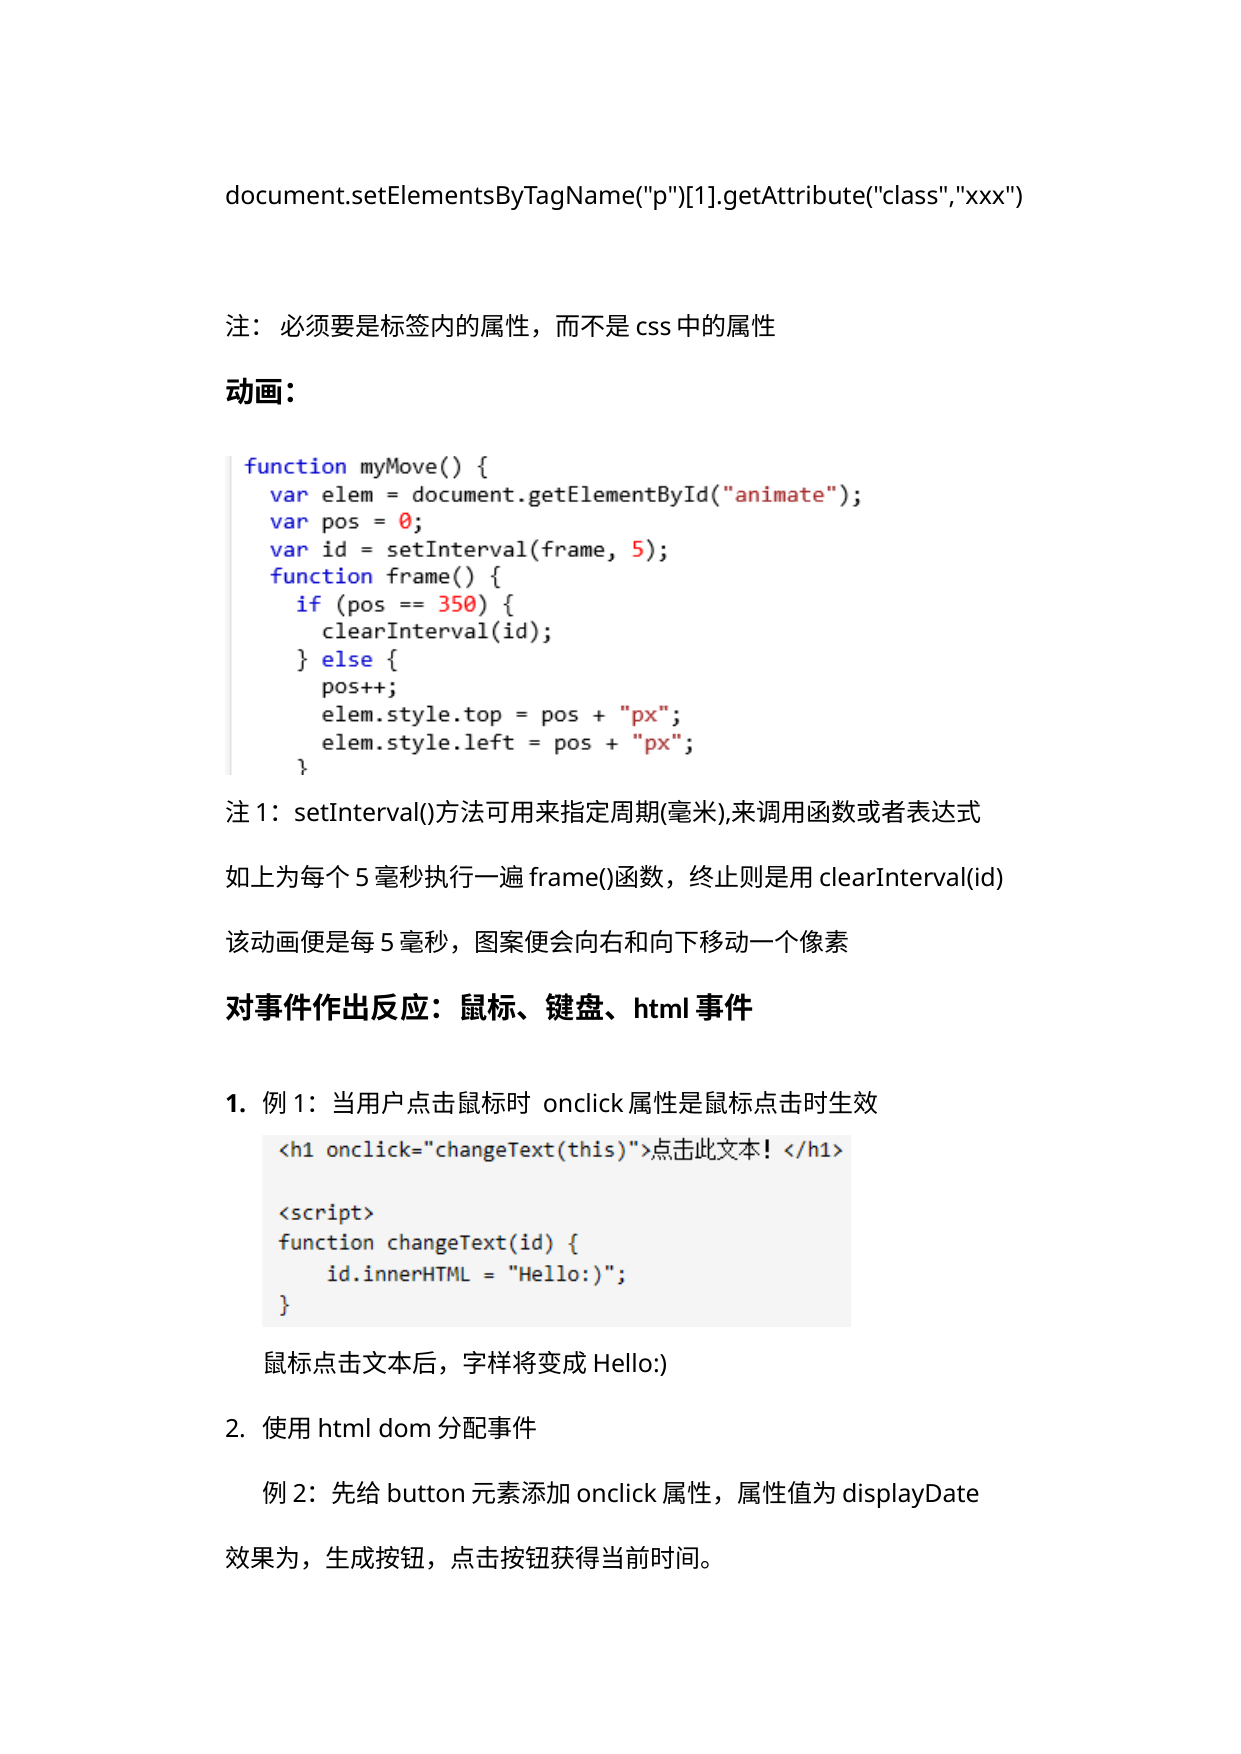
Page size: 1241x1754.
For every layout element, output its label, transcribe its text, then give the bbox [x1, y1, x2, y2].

list 例2：先给button元素添加onclick属性，属性值为displayDate [262, 1459, 1053, 1524]
list 鼠标点击文本后，字样将变成Hello:) [262, 1329, 1053, 1394]
list 例1：当用户点击鼠标时 onclick属性是鼠标点击时生效 [225, 1069, 1053, 1134]
text document.setElementsByTagName("p")[1].getAttribute("class","xxx") [225, 162, 1053, 227]
subtitle 对事件作出反应：鼠标、键盘、html事件 [225, 973, 1053, 1038]
picture [262, 1135, 852, 1327]
text 注： 必须要是标签内的属性，而不是css中的属性 [225, 292, 1053, 357]
subtitle 动画： [225, 357, 1053, 422]
picture [224, 456, 864, 775]
text 如上为每个5毫秒执行一遍frame()函数，终止则是用clearInterval(id) [225, 843, 1053, 908]
list 使用html dom分配事件 [225, 1394, 1053, 1459]
text 注1：setInterval()方法可用来指定周期(毫米),来调用函数或者表达式 [225, 778, 1053, 843]
text 该动画便是每5毫秒，图案便会向右和向下移动一个像素 [225, 908, 1053, 973]
text 效果为，生成按钮，点击按钮获得当前时间。 [225, 1524, 1053, 1589]
